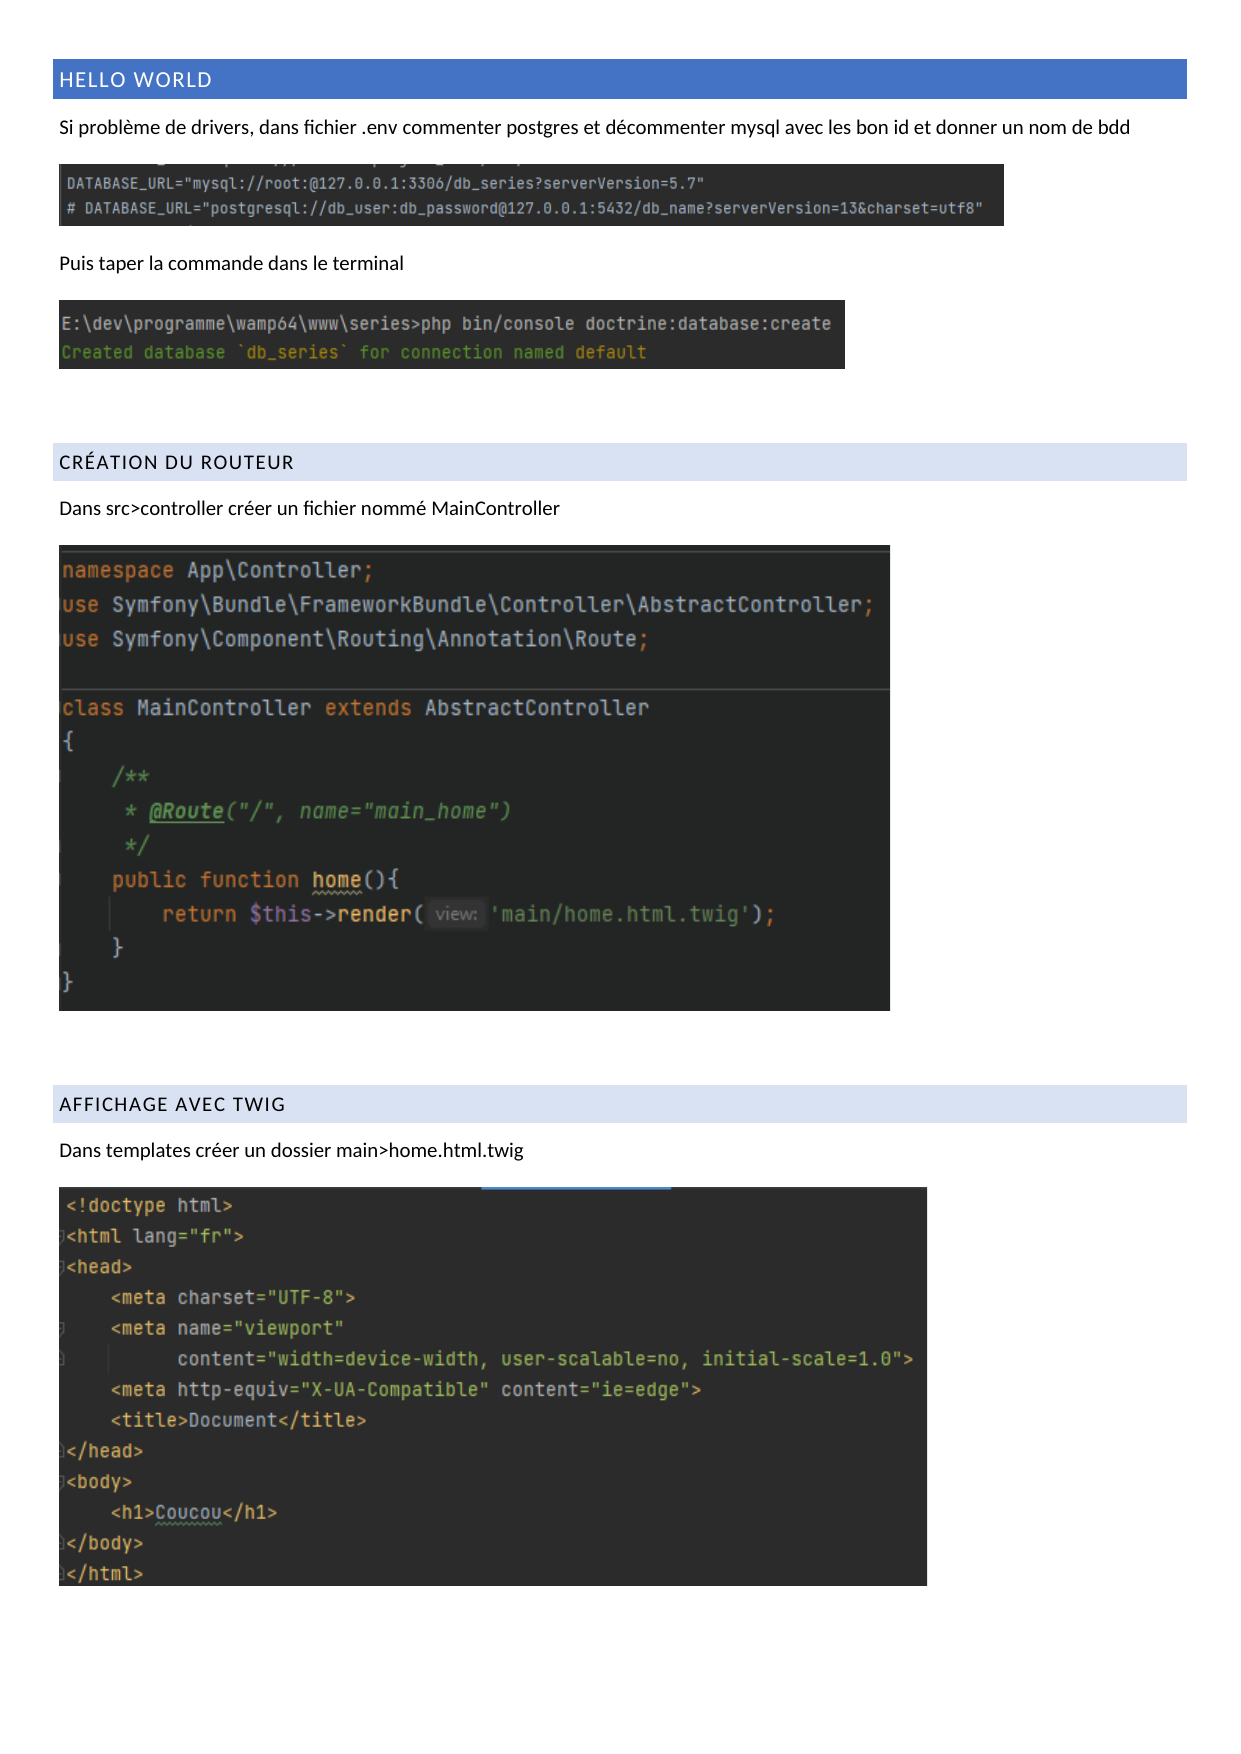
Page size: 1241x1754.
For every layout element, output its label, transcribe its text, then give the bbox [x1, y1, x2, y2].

picture [59, 164, 1004, 226]
subtitle Hello world [59, 65, 1181, 93]
subtitle Création du routeur [59, 449, 1181, 475]
picture [59, 300, 845, 369]
subtitle Affichage avec twig [59, 1092, 1181, 1117]
picture [59, 1187, 928, 1586]
text Dans templates créer un dossier main>home.html.twig [59, 1137, 1181, 1163]
text Dans src>controller créer un fichier nommé MainController [59, 495, 1181, 521]
text Si problème de drivers, dans fichier .env commenter postgres et décommenter mysql avec les bon id et donner un nom de bdd [59, 114, 1181, 139]
picture [59, 545, 891, 1011]
text Puis taper la commande dans le terminal [59, 251, 1181, 276]
